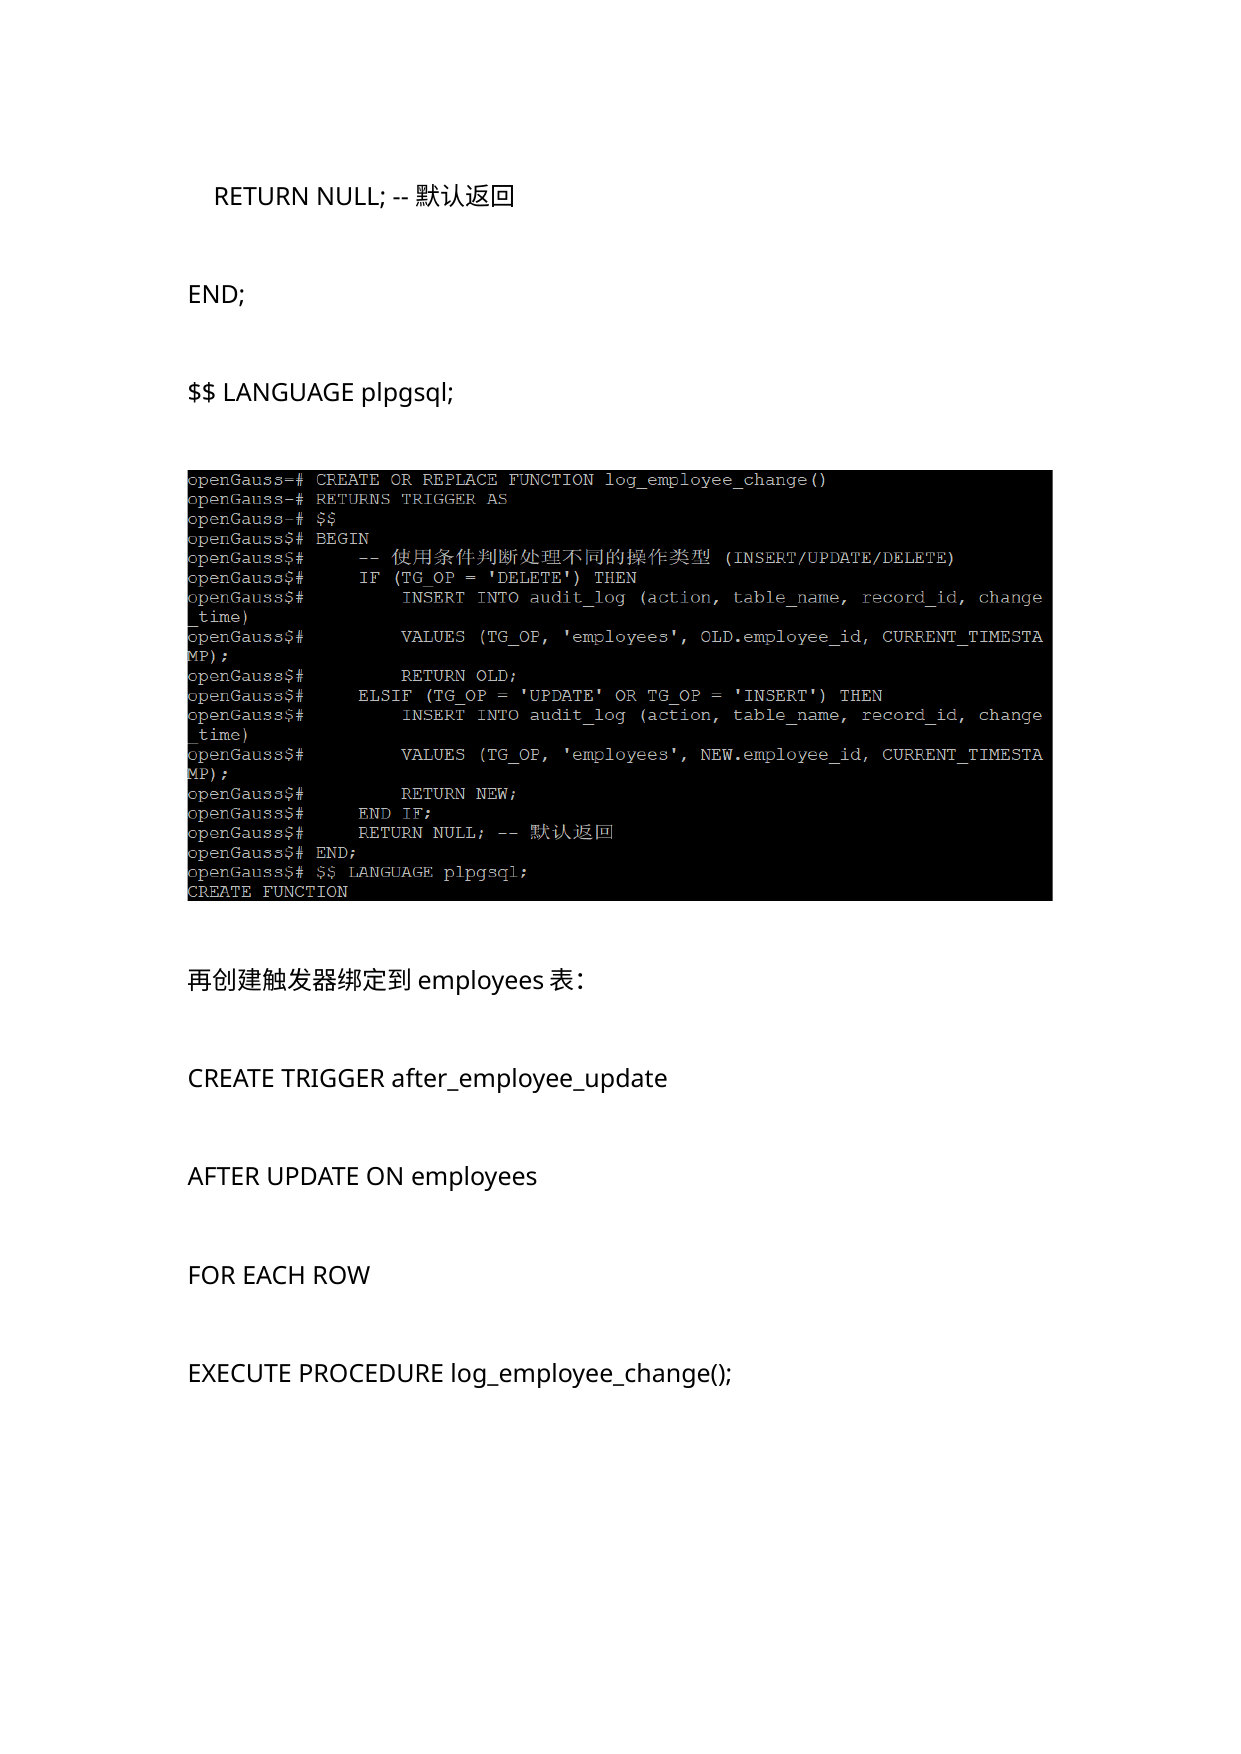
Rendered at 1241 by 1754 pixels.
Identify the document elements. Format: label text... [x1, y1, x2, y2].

text RETURN NULL; -- 默认返回 [187, 162, 1053, 227]
text EXECUTE PROCEDURE log_employee_change(); [187, 1340, 1053, 1405]
text $$ LANGUAGE plpgsql; [187, 359, 1053, 424]
text END; [187, 261, 1053, 326]
text FOR EACH ROW [187, 1242, 1053, 1307]
picture [187, 470, 1053, 901]
text 再创建触发器绑定到employees表： [187, 946, 1053, 1011]
text CREATE TRIGGER after_employee_update [187, 1045, 1053, 1110]
text AFTER UPDATE ON employees [187, 1144, 1053, 1209]
